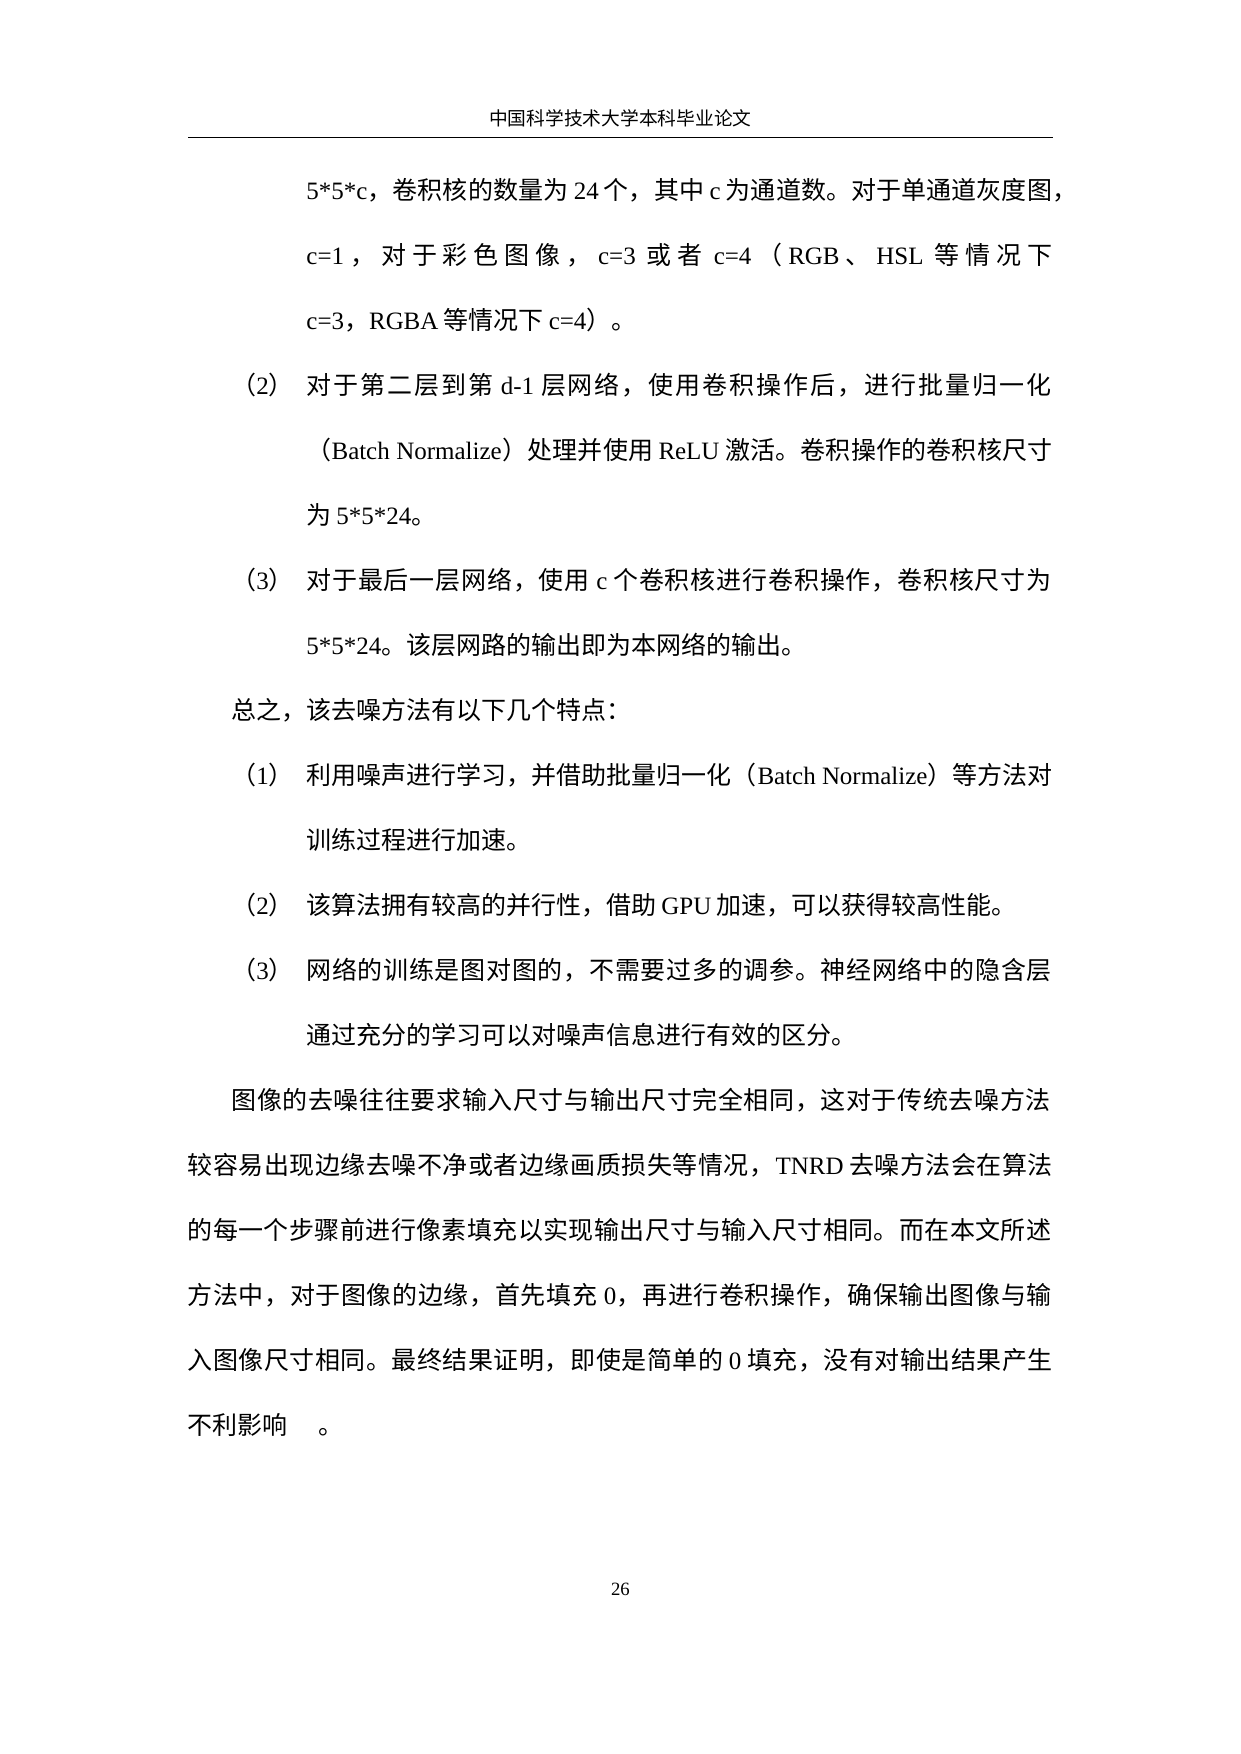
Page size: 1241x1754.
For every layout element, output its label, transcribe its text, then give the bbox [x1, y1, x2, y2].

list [231, 156, 1053, 351]
list 网络的训练是图对图的，不需要过多的调参。神经网络中的隐含层通过充分的学习可以对噪声信息进行有效的区分。 [231, 936, 1053, 1066]
list 对于第二层到第d-1层网络，使用卷积操作后，进行批量归一化（Batch Normalize）处理并使用ReLU激活。卷积操作的卷积核尺寸为5*5*24。 [231, 351, 1053, 546]
list 利用噪声进行学习，并借助批量归一化（Batch Normalize）等方法对训练过程进行加速。 [231, 741, 1053, 871]
list 对于最后一层网络，使用c个卷积核进行卷积操作，卷积核尺寸为5*5*24。该层网路的输出即为本网络的输出。 [231, 546, 1053, 676]
text 图像的去噪往往要求输入尺寸与输出尺寸完全相同，这对于传统去噪方法较容易出现边缘去噪不净或者边缘画质损失等情况，TNRD去噪方法会在算法的每一个步骤前进行像素填充以实现输出尺寸与输入尺寸相同。而在本文所述方法中，对于图像的边缘，首先填充0，再进行卷积操作，确保输出图像与输入图像尺寸相同。最终结果证明，即使是简单的0填充，没有对输出结果产生不利影响 。 [187, 1066, 1053, 1456]
text 总之，该去噪方法有以下几个特点： [231, 676, 1053, 741]
list 该算法拥有较高的并行性，借助GPU加速，可以获得较高性能。 [231, 871, 1053, 936]
